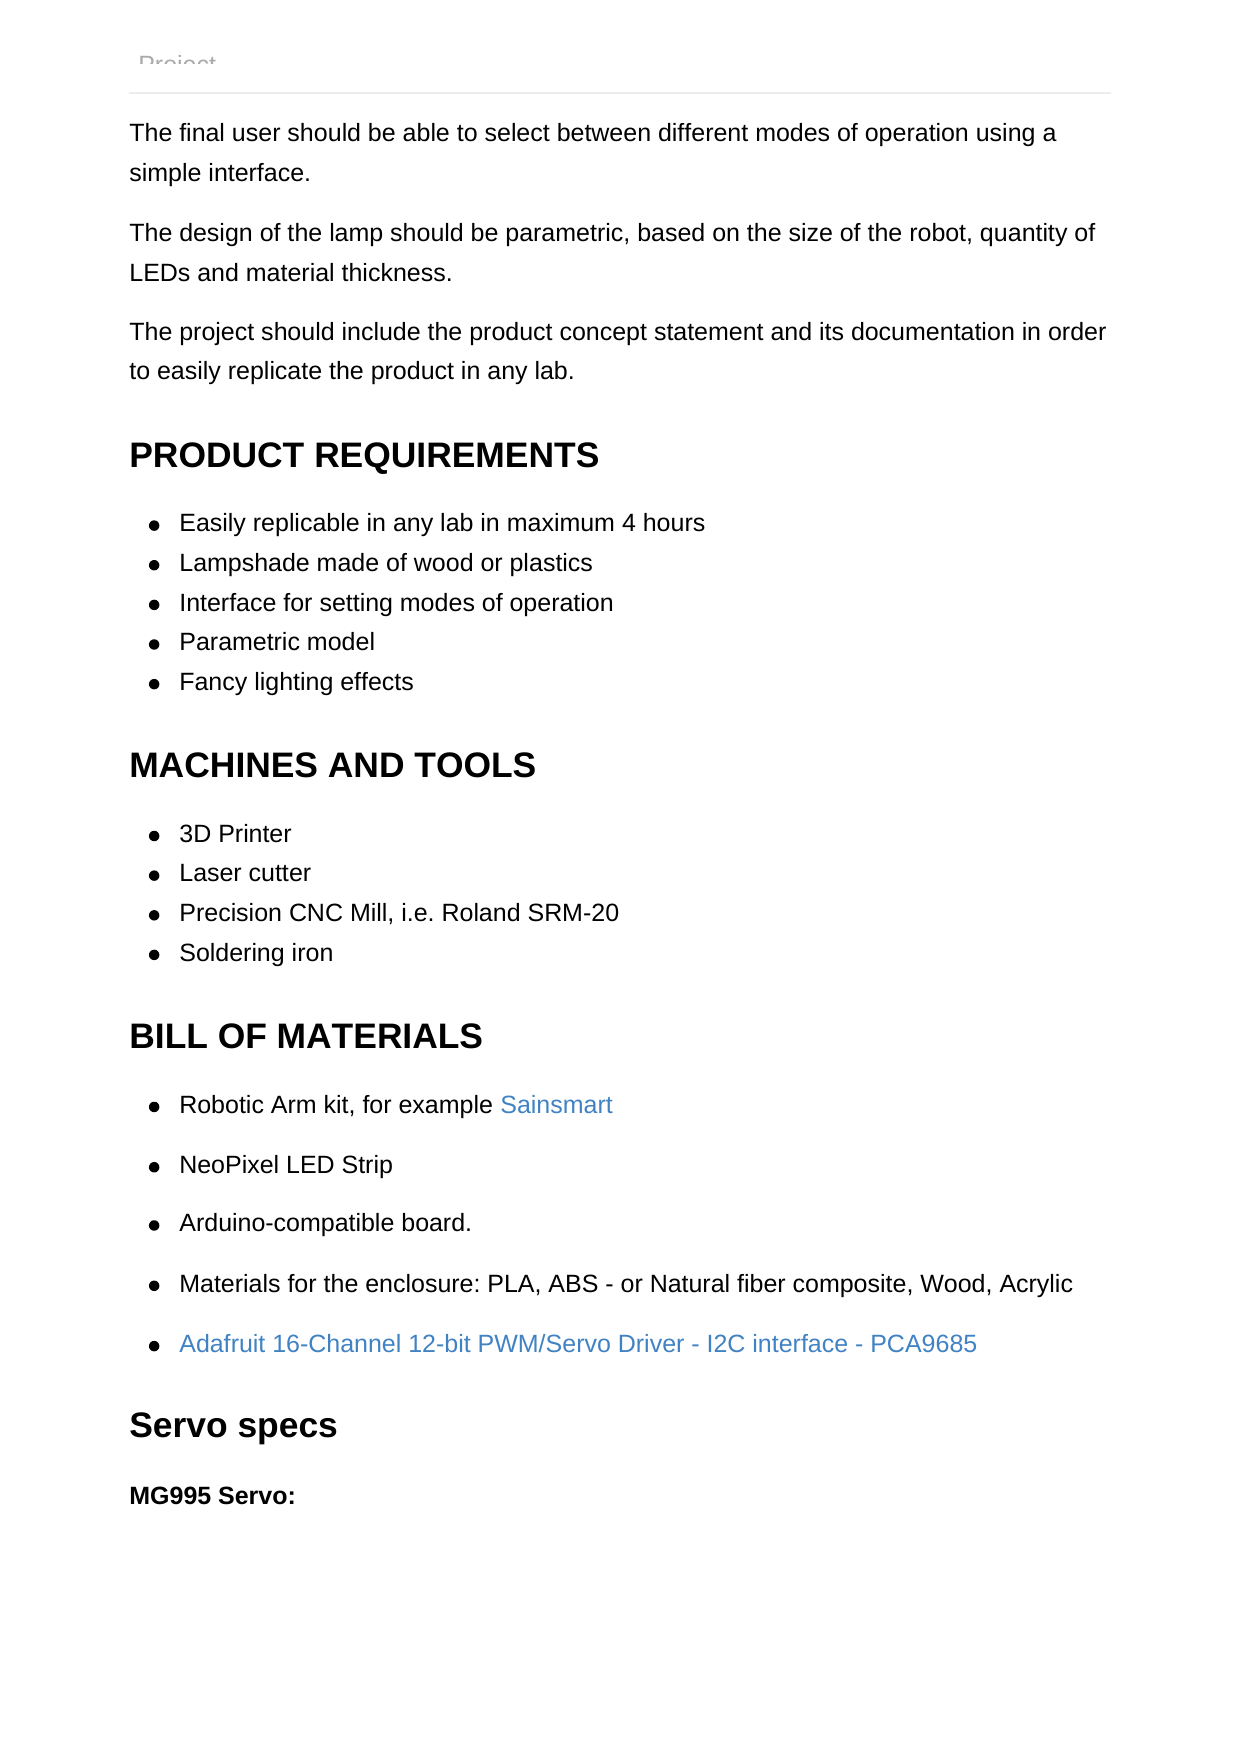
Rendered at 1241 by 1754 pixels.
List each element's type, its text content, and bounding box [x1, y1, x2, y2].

text 3D Printer Laser cutter [179, 819, 313, 887]
text The final user should be able to select between different modes of operation using a simple interface. [129, 118, 1059, 187]
text The design of the lamp should be parametric, based on the size of the robot, quantity of LEDs and material thickness. [129, 218, 1098, 287]
subtitle MACHINES AND TOOLS [129, 745, 1123, 785]
subtitle Servo specs [129, 1404, 1123, 1445]
text NeoPixel LED Strip [179, 1150, 1123, 1179]
text Easily replicable in any lab in maximum 4 hours Lampshade made of wood or plastics [179, 508, 707, 577]
text The project should include the product concept statement and its documentation in order to easily replicate the product in any lab. [129, 317, 1109, 385]
subtitle BILL OF MATERIALS [129, 1016, 1123, 1056]
text Adafruit 16-Channel 12-bit PWM/Servo Driver - I2C interface - PCA9685 [179, 1329, 1123, 1358]
text Fancy lighting effects [179, 667, 1123, 696]
text Precision CNC Mill, i.e. Roland SRM-20 Soldering iron [179, 898, 621, 966]
subtitle MG995 Servo: [129, 1481, 1123, 1510]
text Arduino-compatible board. [179, 1208, 1123, 1237]
text Robotic Arm kit, for example Sainsmart [179, 1090, 1123, 1118]
text Interface for setting modes of operation Parametric model [179, 588, 616, 656]
text Materials for the enclosure: PLA, ABS - or Natural fiber composite, Wood, Acrylic [179, 1269, 1123, 1297]
subtitle PRODUCT REQUIREMENTS [129, 434, 1123, 475]
